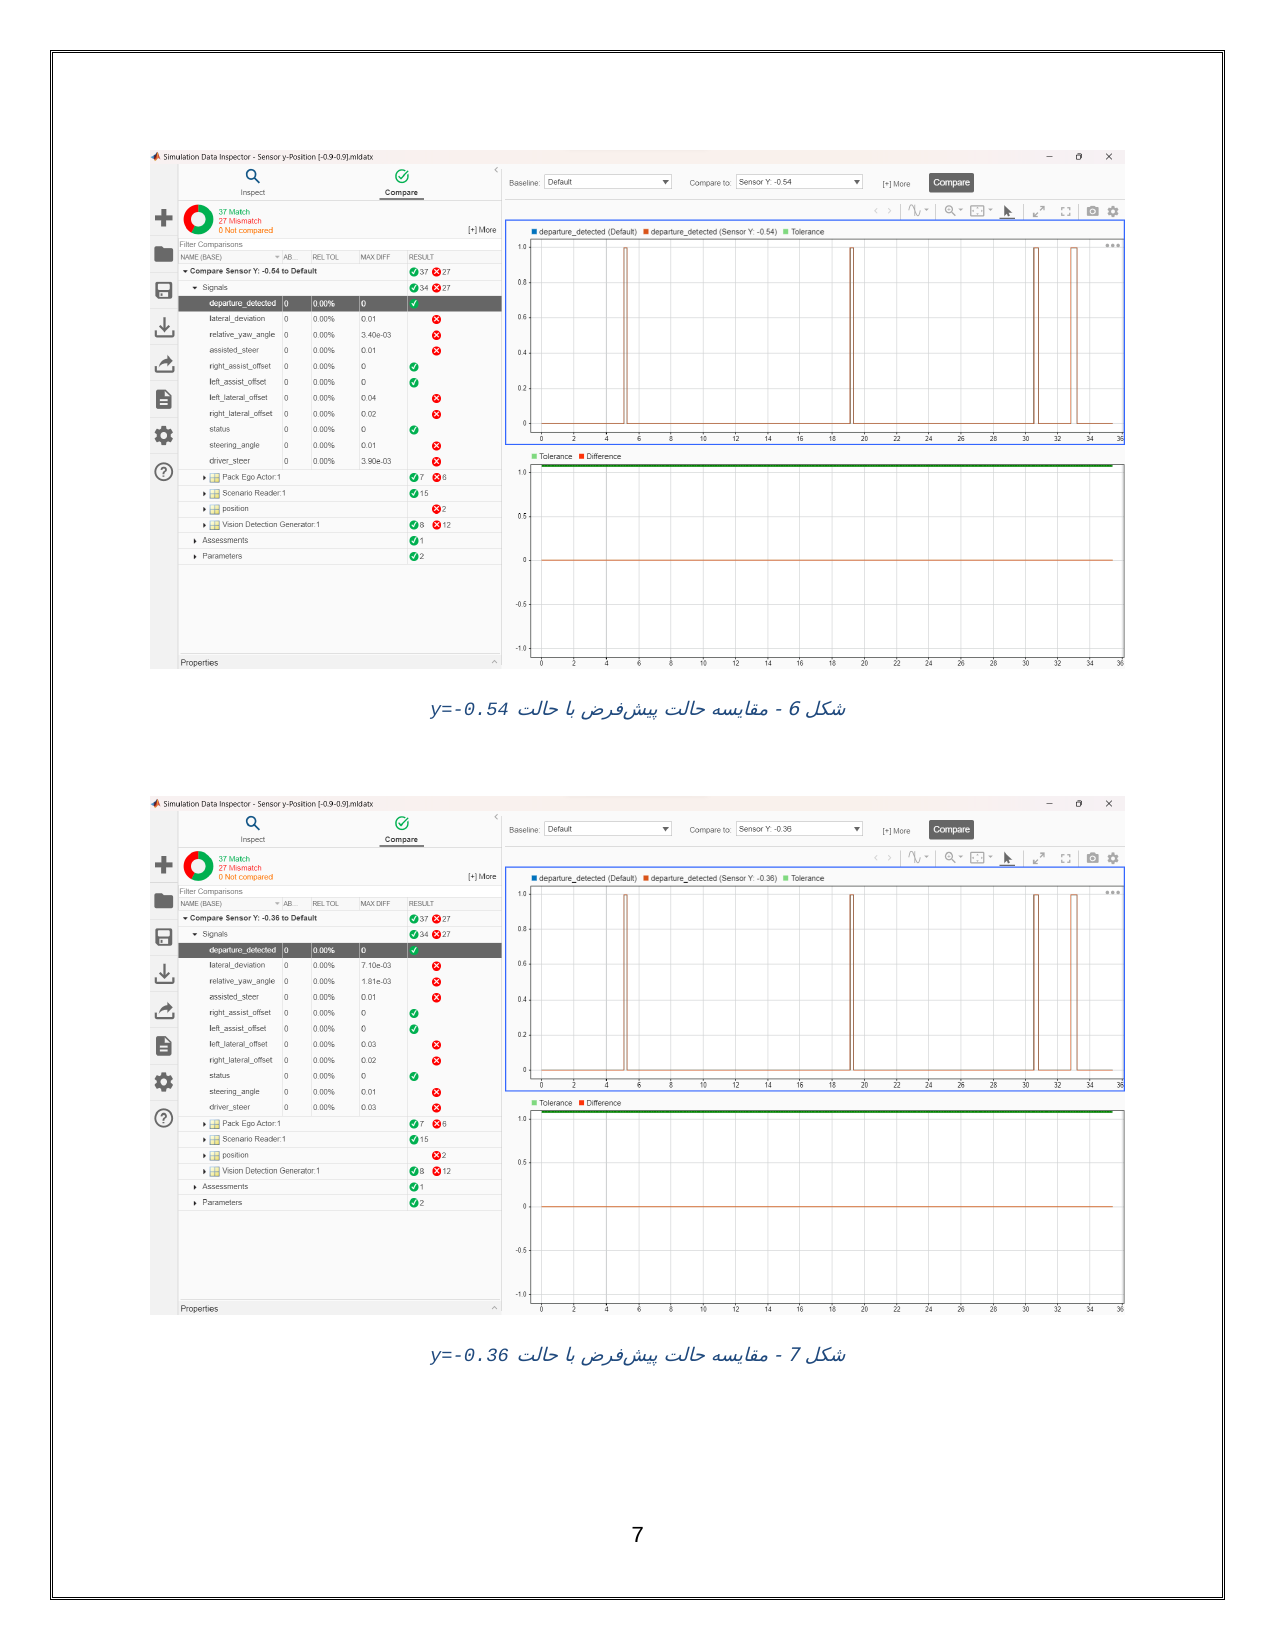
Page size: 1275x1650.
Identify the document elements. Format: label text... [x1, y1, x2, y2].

text شکل ‌ز - مقایسه حالت پیش‌فرض با حالت y=-0.36 [150, 1344, 1125, 1367]
text شکل ‌و - مقایسه حالت پیش‌فرض با حالت y=-0.54 [150, 698, 1125, 721]
picture [150, 150, 1125, 669]
picture [150, 796, 1125, 1315]
